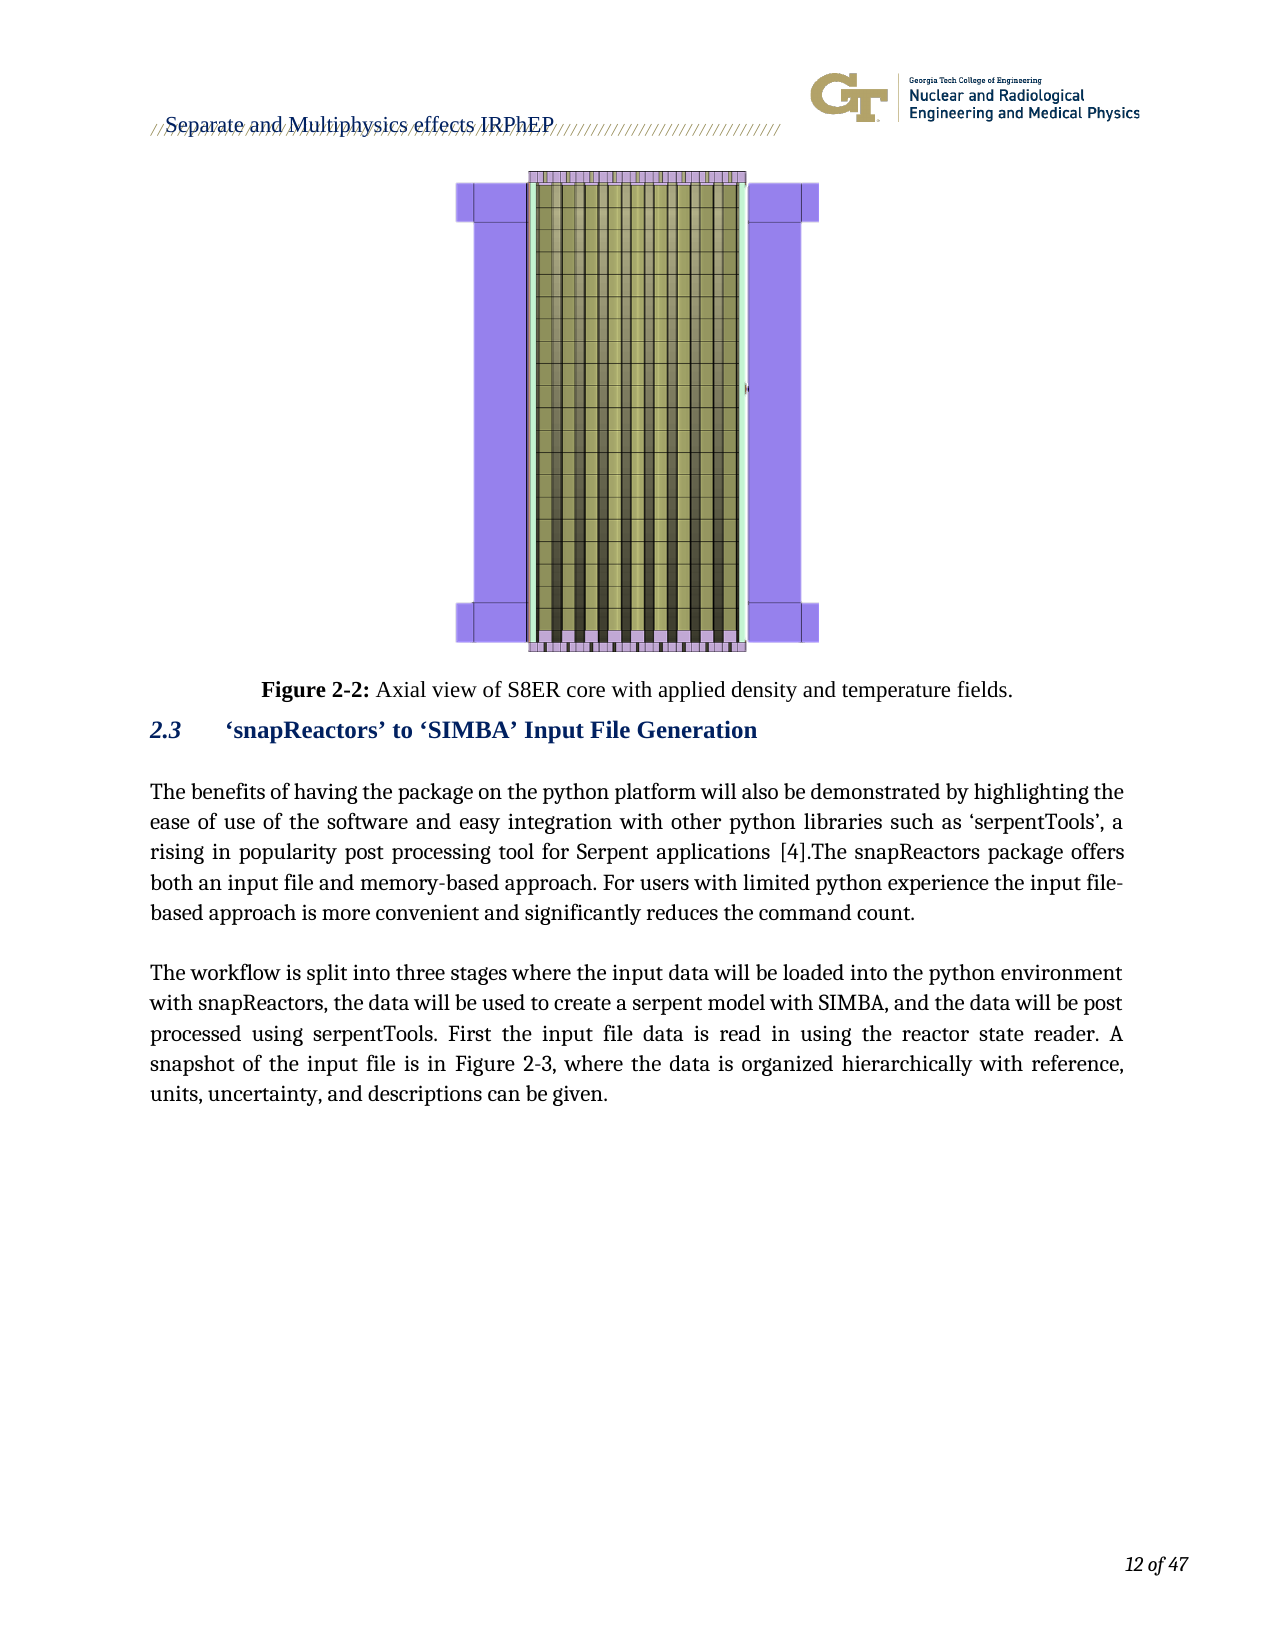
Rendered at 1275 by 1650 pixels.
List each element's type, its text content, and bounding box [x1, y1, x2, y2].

picture [810, 73, 1140, 122]
subtitle ‘snapReactors’ to ‘SIMBA’ Input File Generation [150, 715, 1125, 744]
text The benefits of having the package on the python platform will also be demonstrated by highlighting the ease of use of the software and easy integration with other python libraries such as ‘serpentTools’, a rising in popularity post processing tool for Serpent applications .The snapReactors package offers both an input file and memory-based approach. For users with limited python experience the input file-based approach is more convenient and significantly reduces the command count. [150, 779, 1125, 926]
text The workflow is split into three stages where the input data will be loaded into the python environment with snapReactors, the data will be used to create a serpent model with SIMBA, and the data will be post processed using serpentTools. First the input file data is read in using the reactor state reader. A snapshot of the input file is in Figure 2-3, where the data is organized hierarchically with reference, units, uncertainty, and descriptions can be given. [150, 960, 1125, 1107]
picture [428, 171, 847, 652]
text Figure 2-2: Axial view of S8ER core with applied density and temperature fields. [150, 677, 1125, 703]
